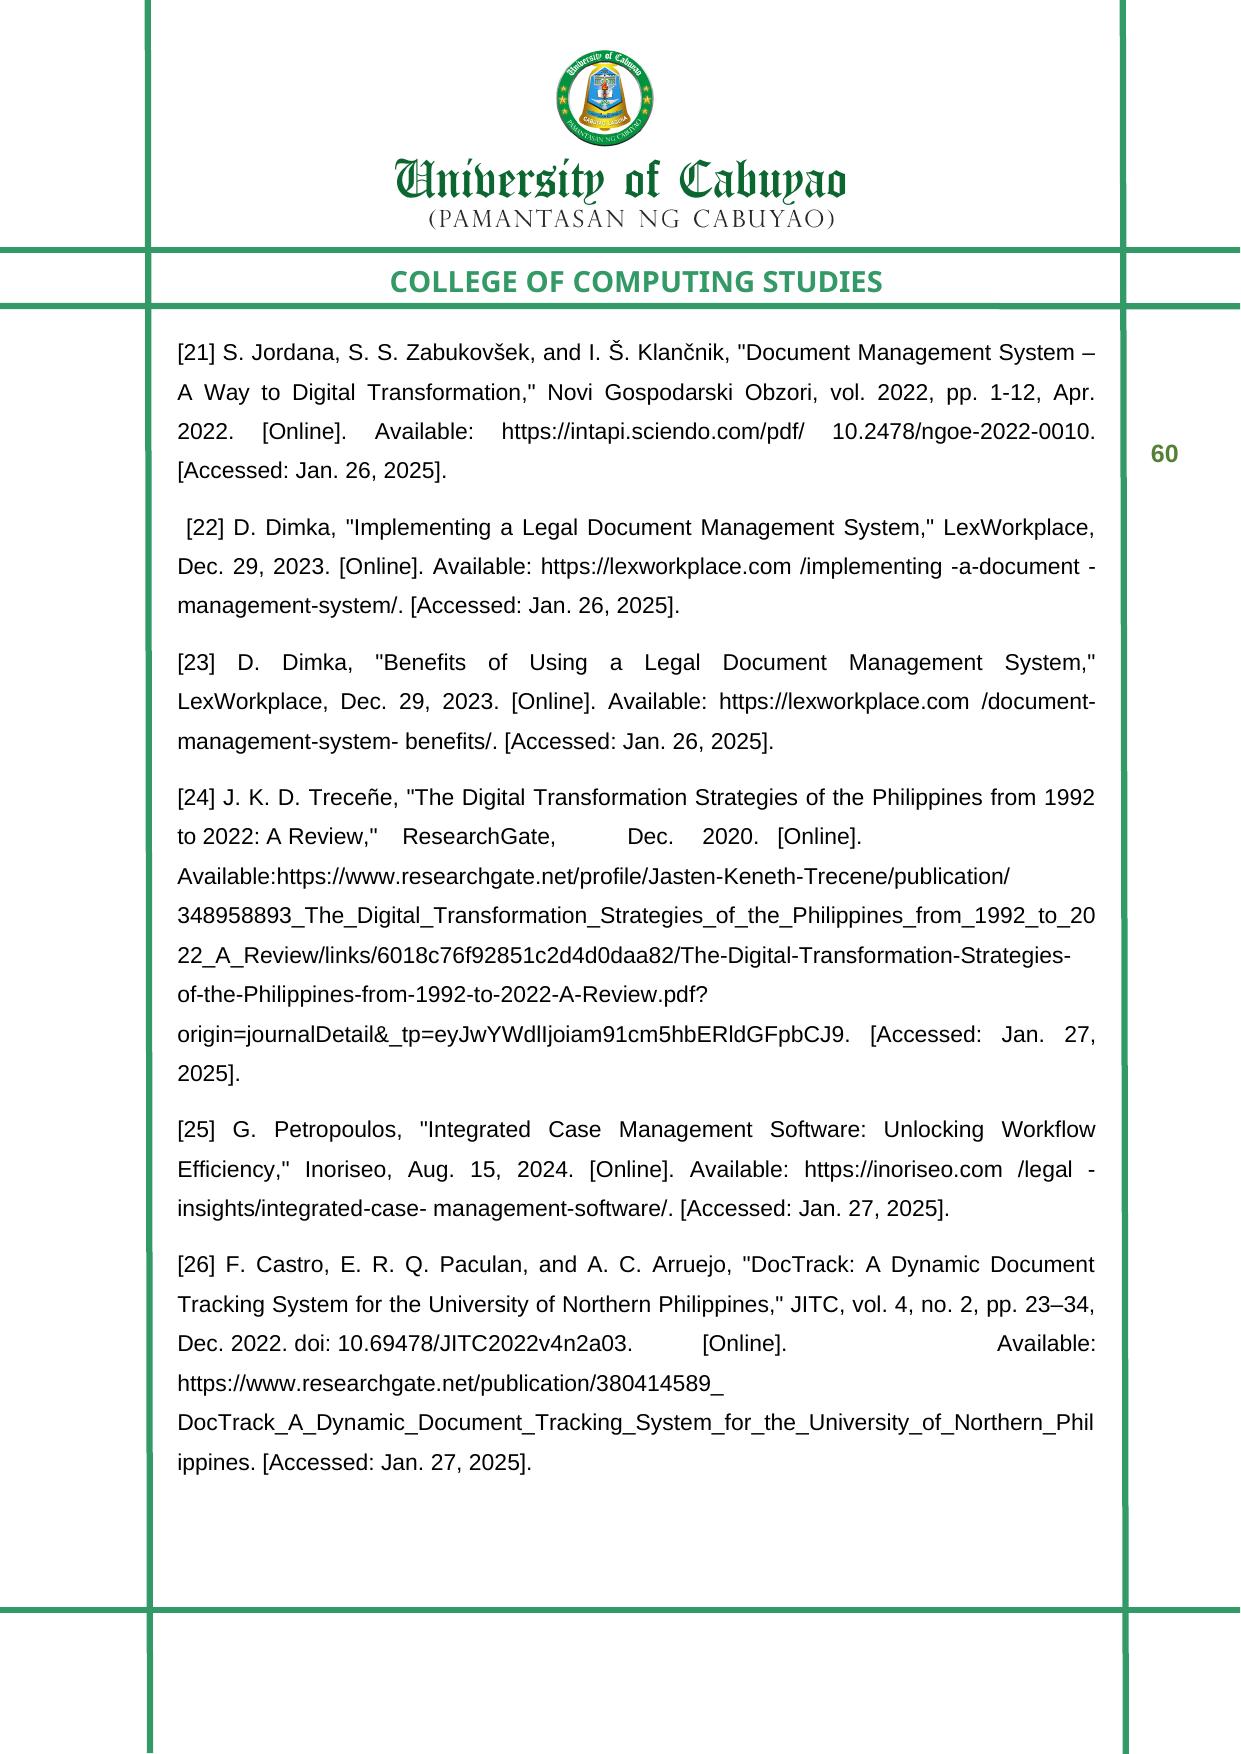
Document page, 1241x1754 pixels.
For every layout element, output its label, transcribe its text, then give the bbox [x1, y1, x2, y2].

picture [824, 275, 832, 287]
picture [531, 275, 542, 287]
picture [152, 253, 1089, 287]
picture [151, 23, 1089, 247]
text [26] F. Castro, E. R. Q. Paculan, and A. C. Arruejo, "DocTrack: A Dynamic Document Tracking System for the University of Northern Philippines," JITC, vol. 4, no. 2, pp. 23–34, Dec. 2022. doi: 10.69478/JITC2022v4n2a03. [Online]. Available: https://www.researchgate.net/publication/380414589_ DocTrack_A_Dynamic_Document_Tracking_System_for_the_University_of_Northern_Philippines. [Accessed: Jan. 27, 2025]. [177, 1251, 1096, 1475]
picture [620, 276, 624, 287]
text [25] G. Petropoulos, "Integrated Case Management Software: Unlocking Workflow Efficiency," Inoriseo, Aug. 15, 2024. [Online]. Available: https://inoriseo.com /legal -insights/integrated-case- management-software/. [Accessed: Jan. 27, 2025]. [177, 1116, 1096, 1222]
text [21] S. Jordana, S. S. Zabukovšek, and I. Š. Klančnik, "Document Management System – A Way to Digital Transformation," Novi Gospodarski Obzori, vol. 2022, pp. 1-12, Apr. 2022. [Online]. Available: https://intapi.sciendo.com/pdf/ 10.2478/ngoe-2022-0010. [Accessed: Jan. 26, 2025]. [177, 339, 1096, 484]
picture [414, 275, 425, 287]
picture [631, 277, 635, 287]
text [23] D. Dimka, "Benefits of Using a Legal Document Management System," LexWorkplace, Dec. 29, 2023. [Online]. Available: https://lexworkplace.com /document-management-system- benefits/. [Accessed: Jan. 26, 2025]. [177, 649, 1096, 754]
picture [597, 275, 608, 287]
picture [716, 276, 722, 287]
text [24] J. K. D. Treceñe, "The Digital Transformation Strategies of the Philippines from 1992 to 2022: A Review," ResearchGate, Dec. 2020. [Online]. Available:https://www.researchgate.net/profile/Jasten-Keneth-Trecene/publication/348958893_The_Digital_Transformation_Strategies_of_the_Philippines_from_1992_to_2022_A_Review/links/6018c76f92851c2d4d0daa82/The-Digital-Transformation-Strategies-of-the-Philippines-from-1992-to-2022-A-Review.pdf?origin=journalDetail&_tp=eyJwYWdlIjoiam91cm5hbERldGFpbCJ9. [Accessed: Jan. 27, 2025]. [177, 784, 1096, 1086]
text [22] D. Dimka, "Implementing a Legal Document Management System," LexWorkplace, Dec. 29, 2023. [Online]. Available: https://lexworkplace.com /implementing -a-document - management-system/. [Accessed: Jan. 26, 2025]. [177, 513, 1096, 619]
